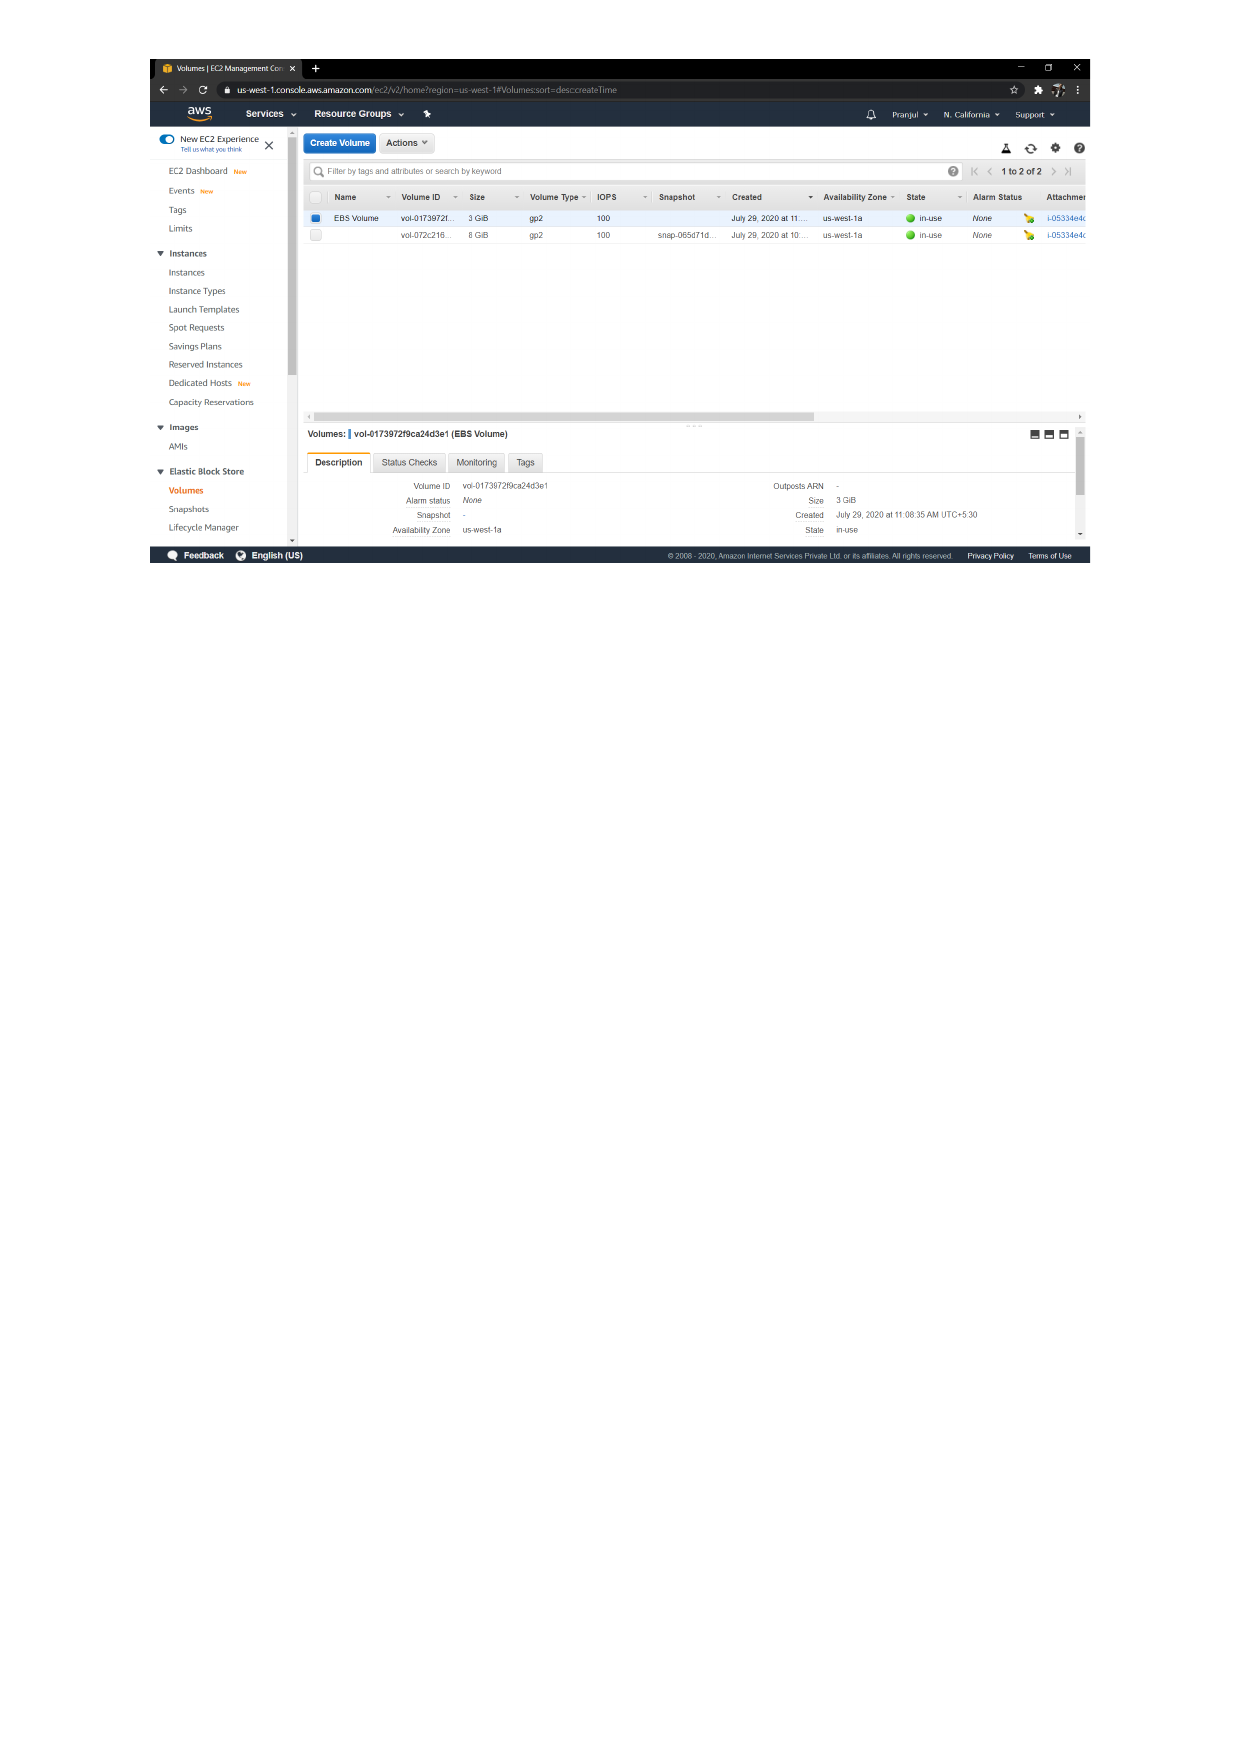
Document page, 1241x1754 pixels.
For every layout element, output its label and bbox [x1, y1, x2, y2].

picture [150, 59, 1091, 563]
